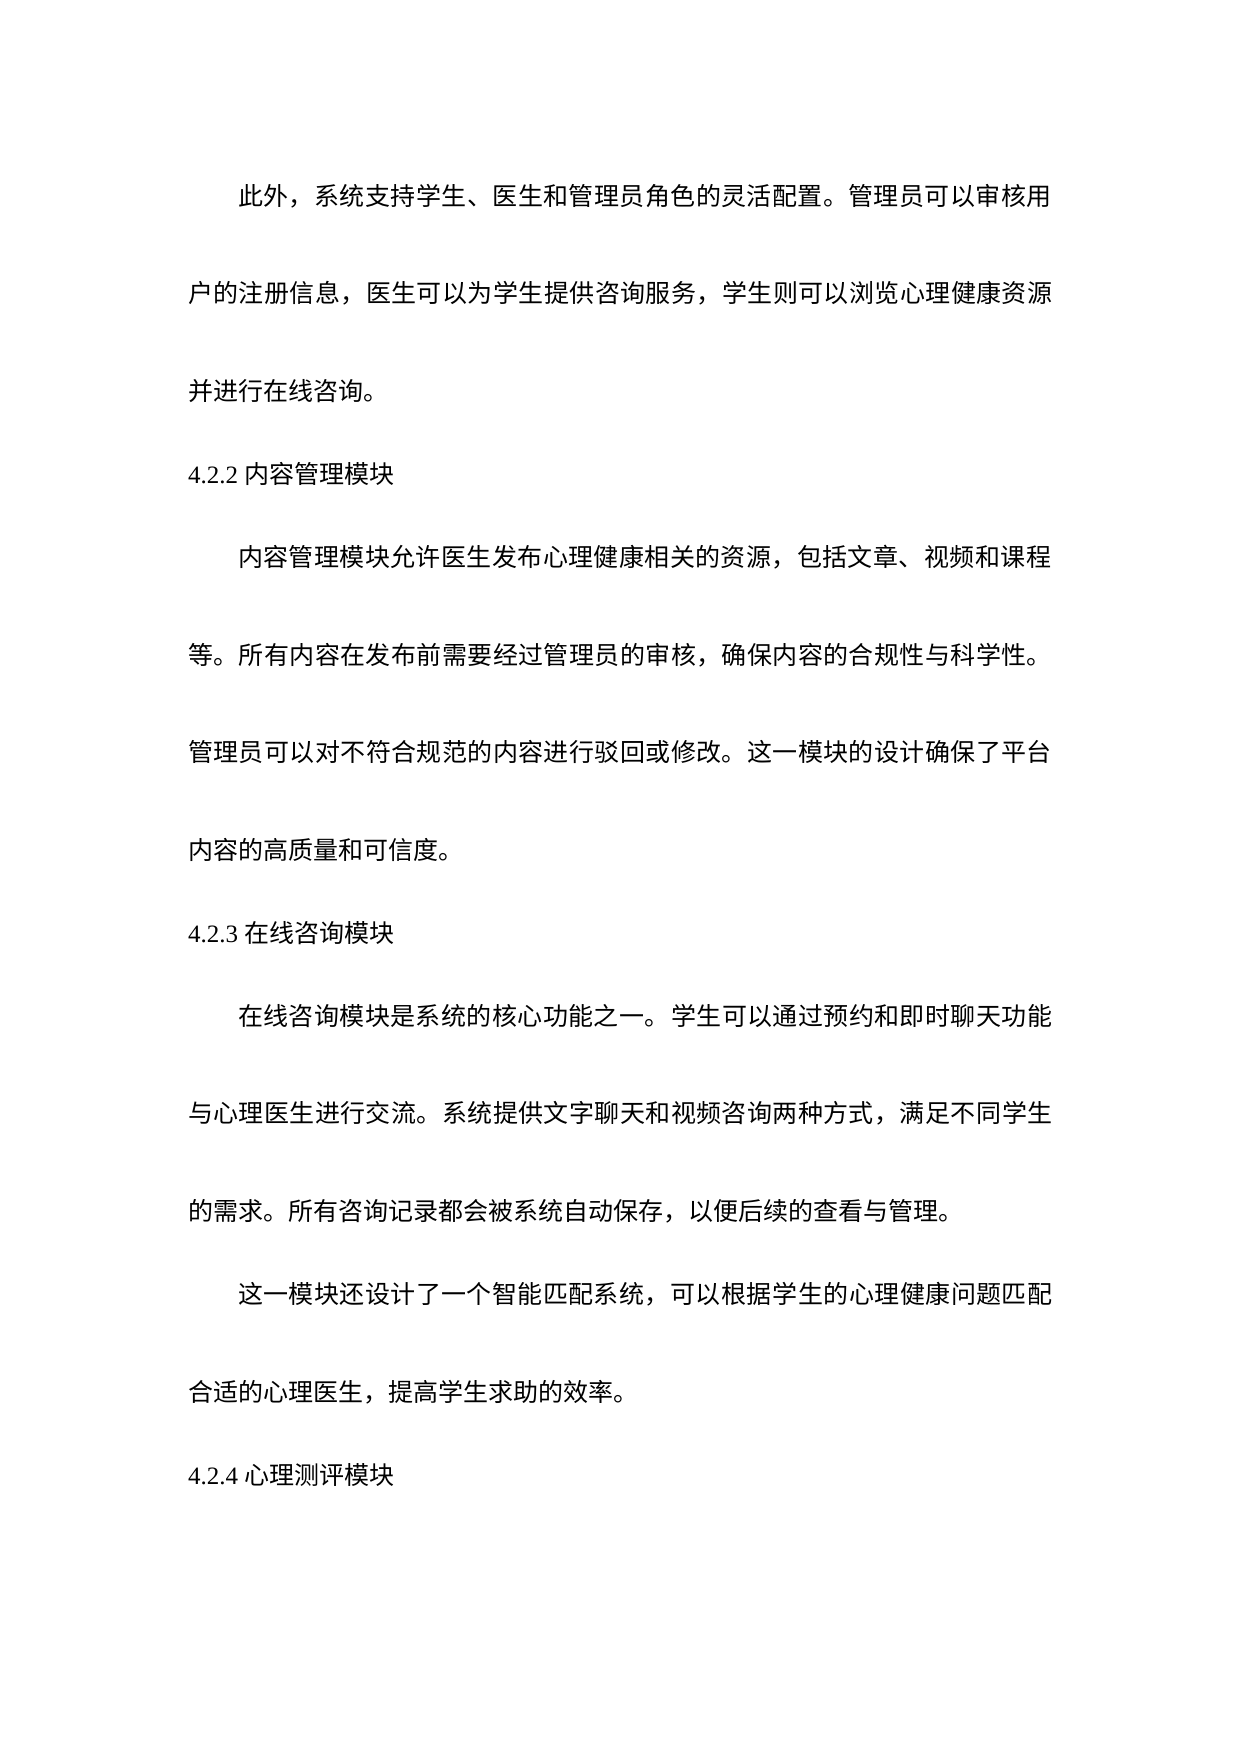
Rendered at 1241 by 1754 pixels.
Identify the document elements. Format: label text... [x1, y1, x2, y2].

text 4.2.4 心理测评模块 [188, 1441, 1052, 1506]
text 4.2.3 在线咨询模块 [188, 899, 1052, 964]
text 此外，系统支持学生、医生和管理员角色的灵活配置。管理员可以审核用户的注册信息，医生可以为学生提供咨询服务，学生则可以浏览心理健康资源并进行在线咨询。 [188, 162, 1052, 422]
text 内容管理模块允许医生发布心理健康相关的资源，包括文章、视频和课程等。所有内容在发布前需要经过管理员的审核，确保内容的合规性与科学性。管理员可以对不符合规范的内容进行驳回或修改。这一模块的设计确保了平台内容的高质量和可信度。 [188, 523, 1052, 881]
text 这一模块还设计了一个智能匹配系统，可以根据学生的心理健康问题匹配合适的心理医生，提高学生求助的效率。 [188, 1260, 1052, 1423]
text 在线咨询模块是系统的核心功能之一。学生可以通过预约和即时聊天功能与心理医生进行交流。系统提供文字聊天和视频咨询两种方式，满足不同学生的需求。所有咨询记录都会被系统自动保存，以便后续的查看与管理。 [188, 982, 1052, 1242]
text 4.2.2 内容管理模块 [188, 440, 1052, 505]
